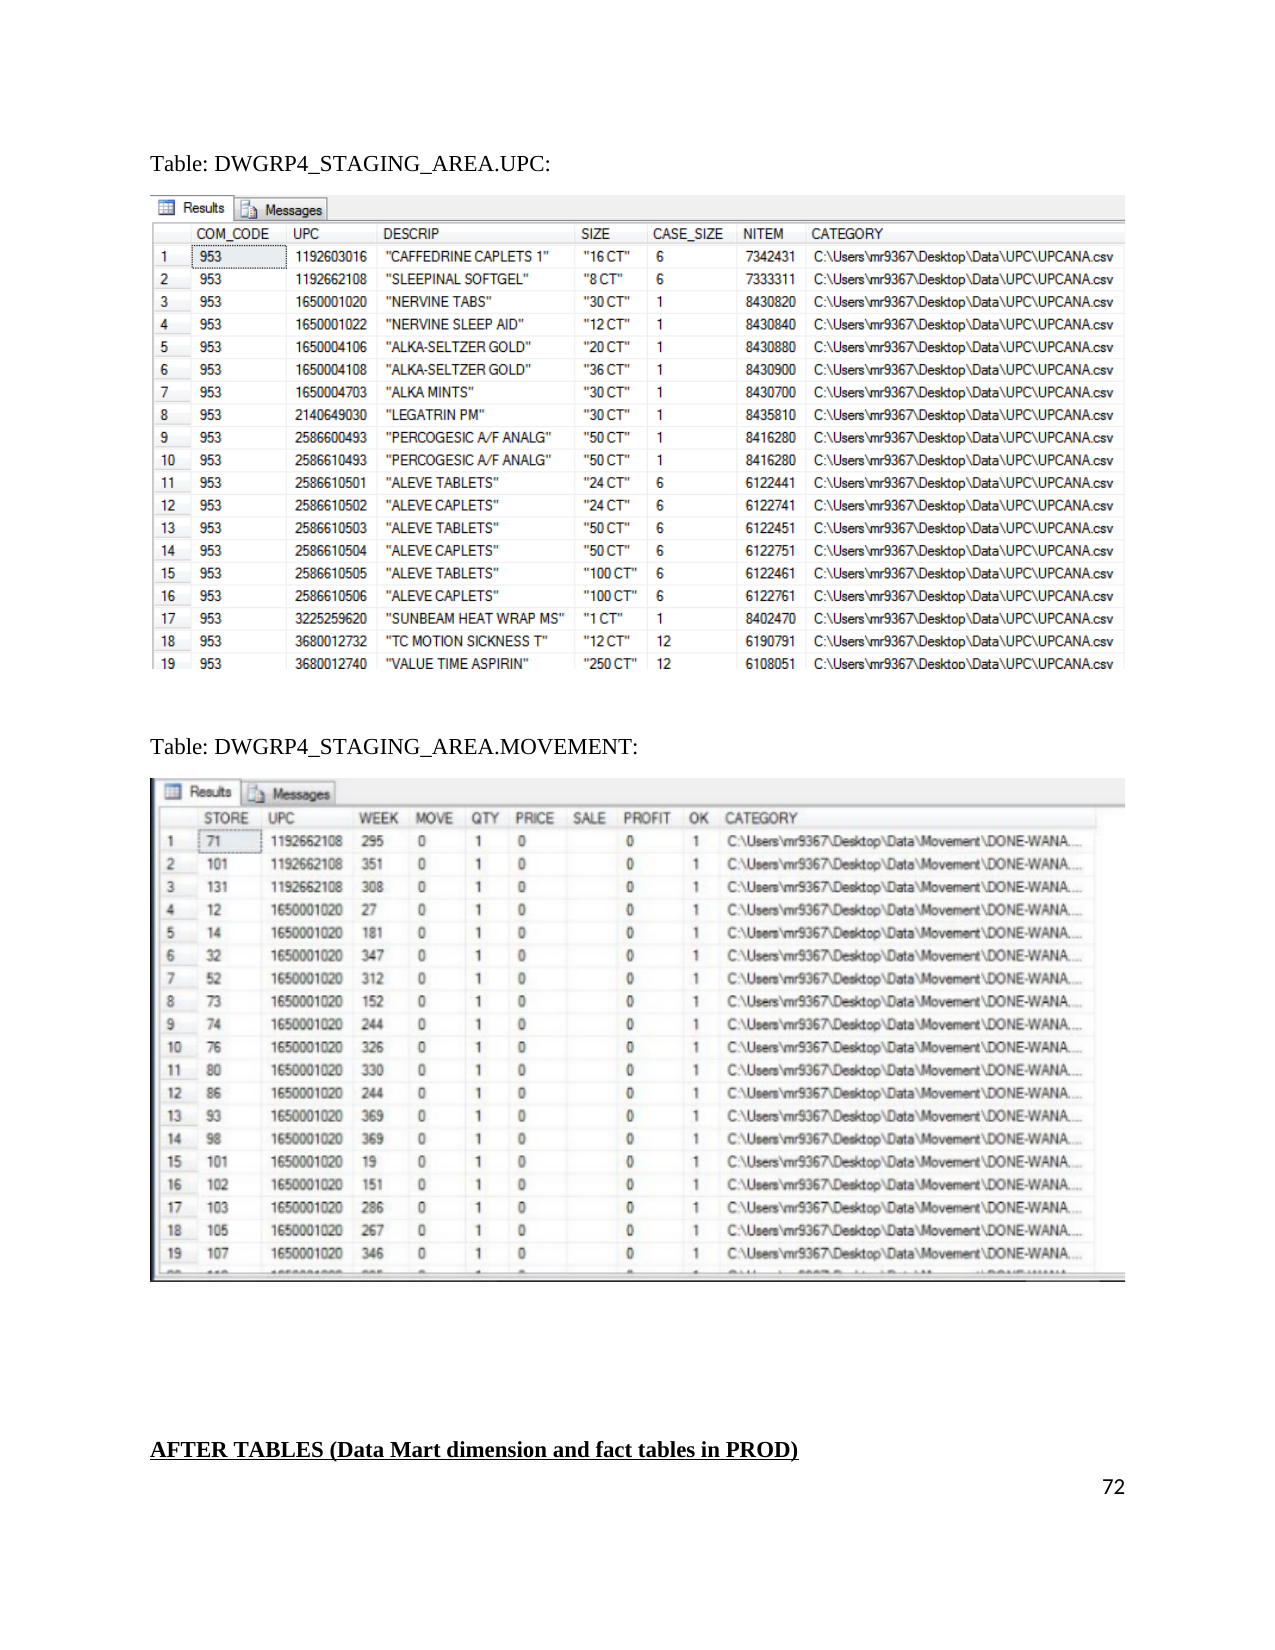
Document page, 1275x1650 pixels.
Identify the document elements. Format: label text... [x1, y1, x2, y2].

text AFTER TABLES (Data Mart dimension and fact tables in PROD) [150, 1436, 1125, 1462]
text Table: DWGRP4_STAGING_AREA.MOVEMENT: [150, 733, 1125, 759]
picture [150, 195, 1125, 669]
text Table: DWGRP4_STAGING_AREA.UPC: [150, 150, 1125, 176]
picture [150, 778, 1125, 1282]
